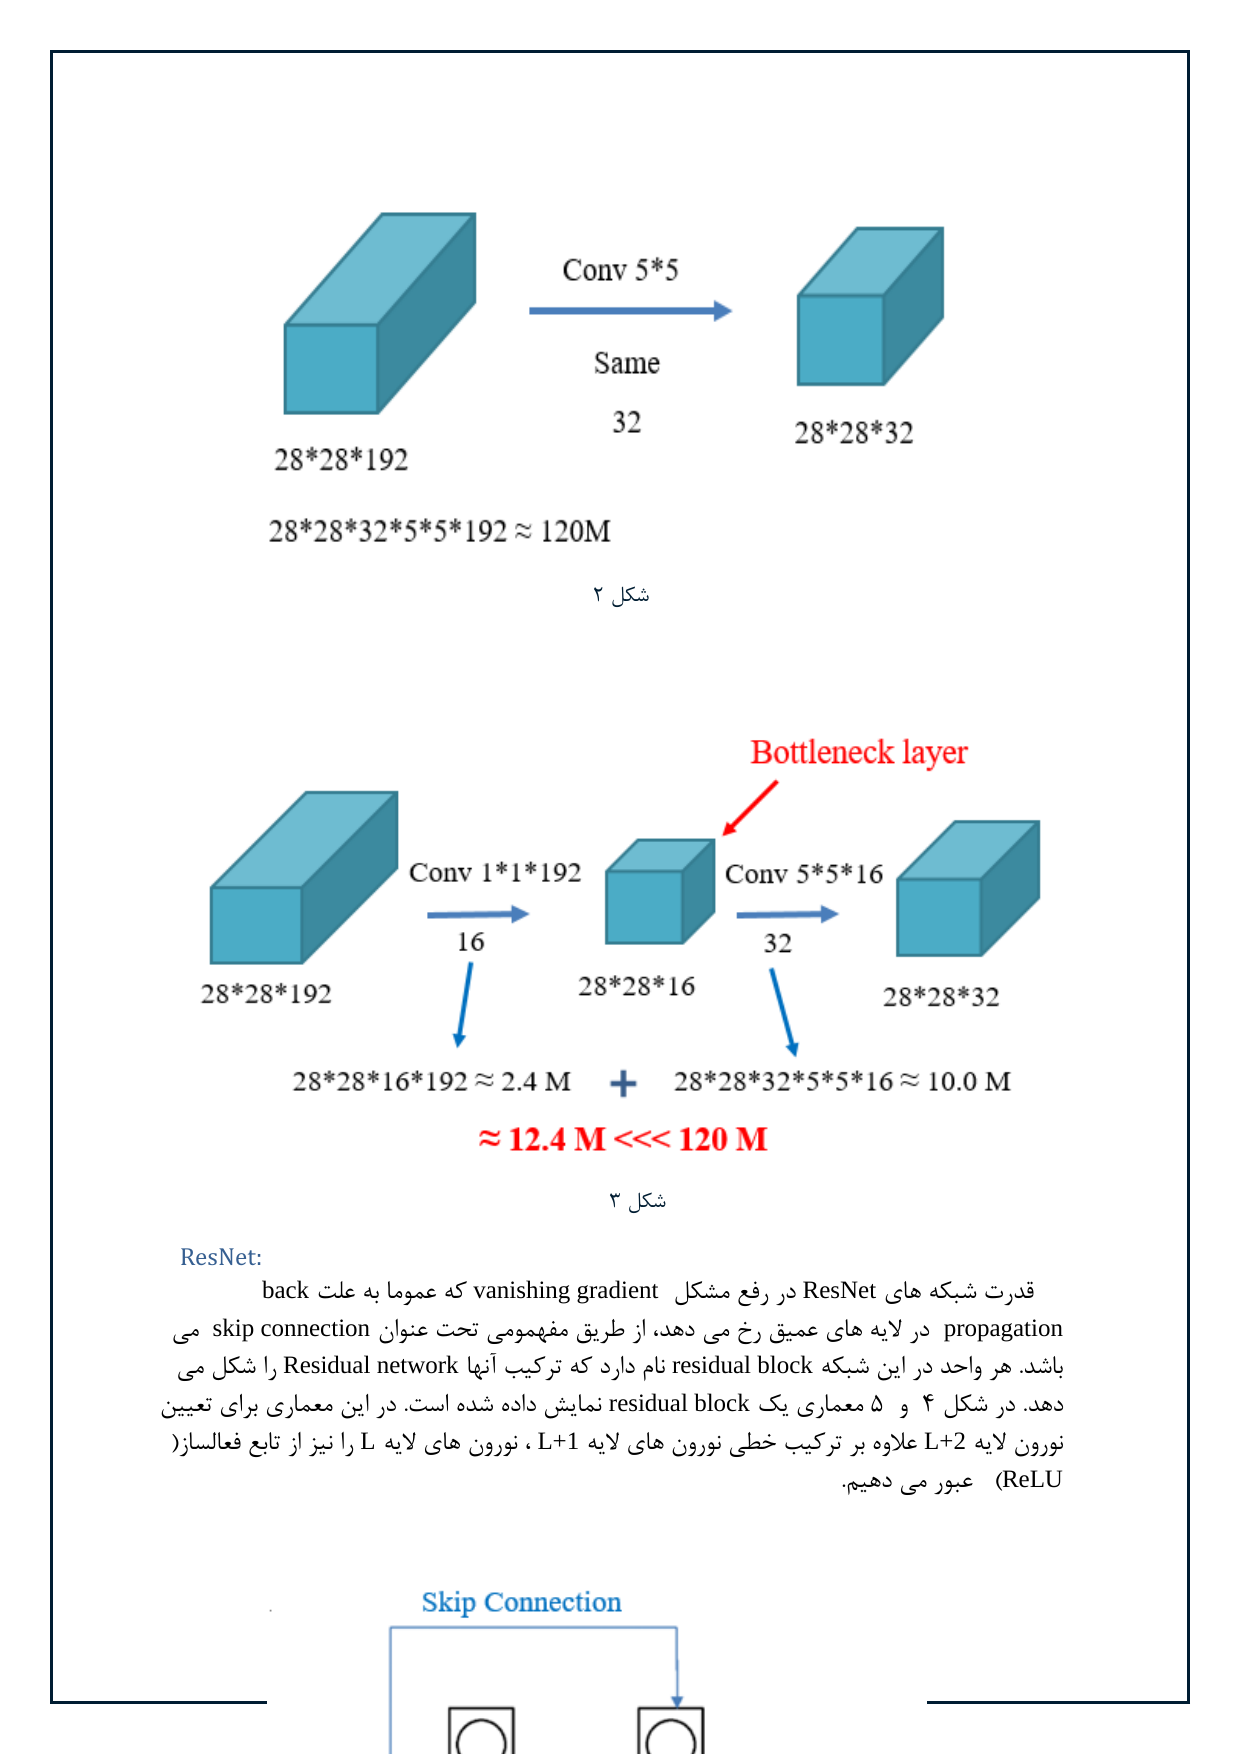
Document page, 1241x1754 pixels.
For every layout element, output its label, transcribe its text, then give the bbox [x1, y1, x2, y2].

picture [267, 1563, 927, 1754]
subtitle ResNet: [150, 1032, 1063, 1271]
text قدرت شبکه های ResNet در رفع مشکل vanishing gradient که عموما به علت back propagation در لایه های عمیق رخ می دهد، از طریق مفهمومی تحت عنوان skip connection می باشد. هر واحد در این شبکه residual block نام دارد که ترکیب آنها Residual network را شکل می دهد. در شکل 4 و 5 معماری یک residual block نمایش داده شده است. در این معماری برای تعیین نورون لایه L+2 علاوه بر ترکیب خطی نورون های لایه L+1 ، نورون های لایه L را نیز از تابع فعالساز(ReLU) عبور می دهیم. [150, 1275, 1063, 1497]
picture [248, 161, 1010, 576]
picture [181, 676, 1094, 1183]
